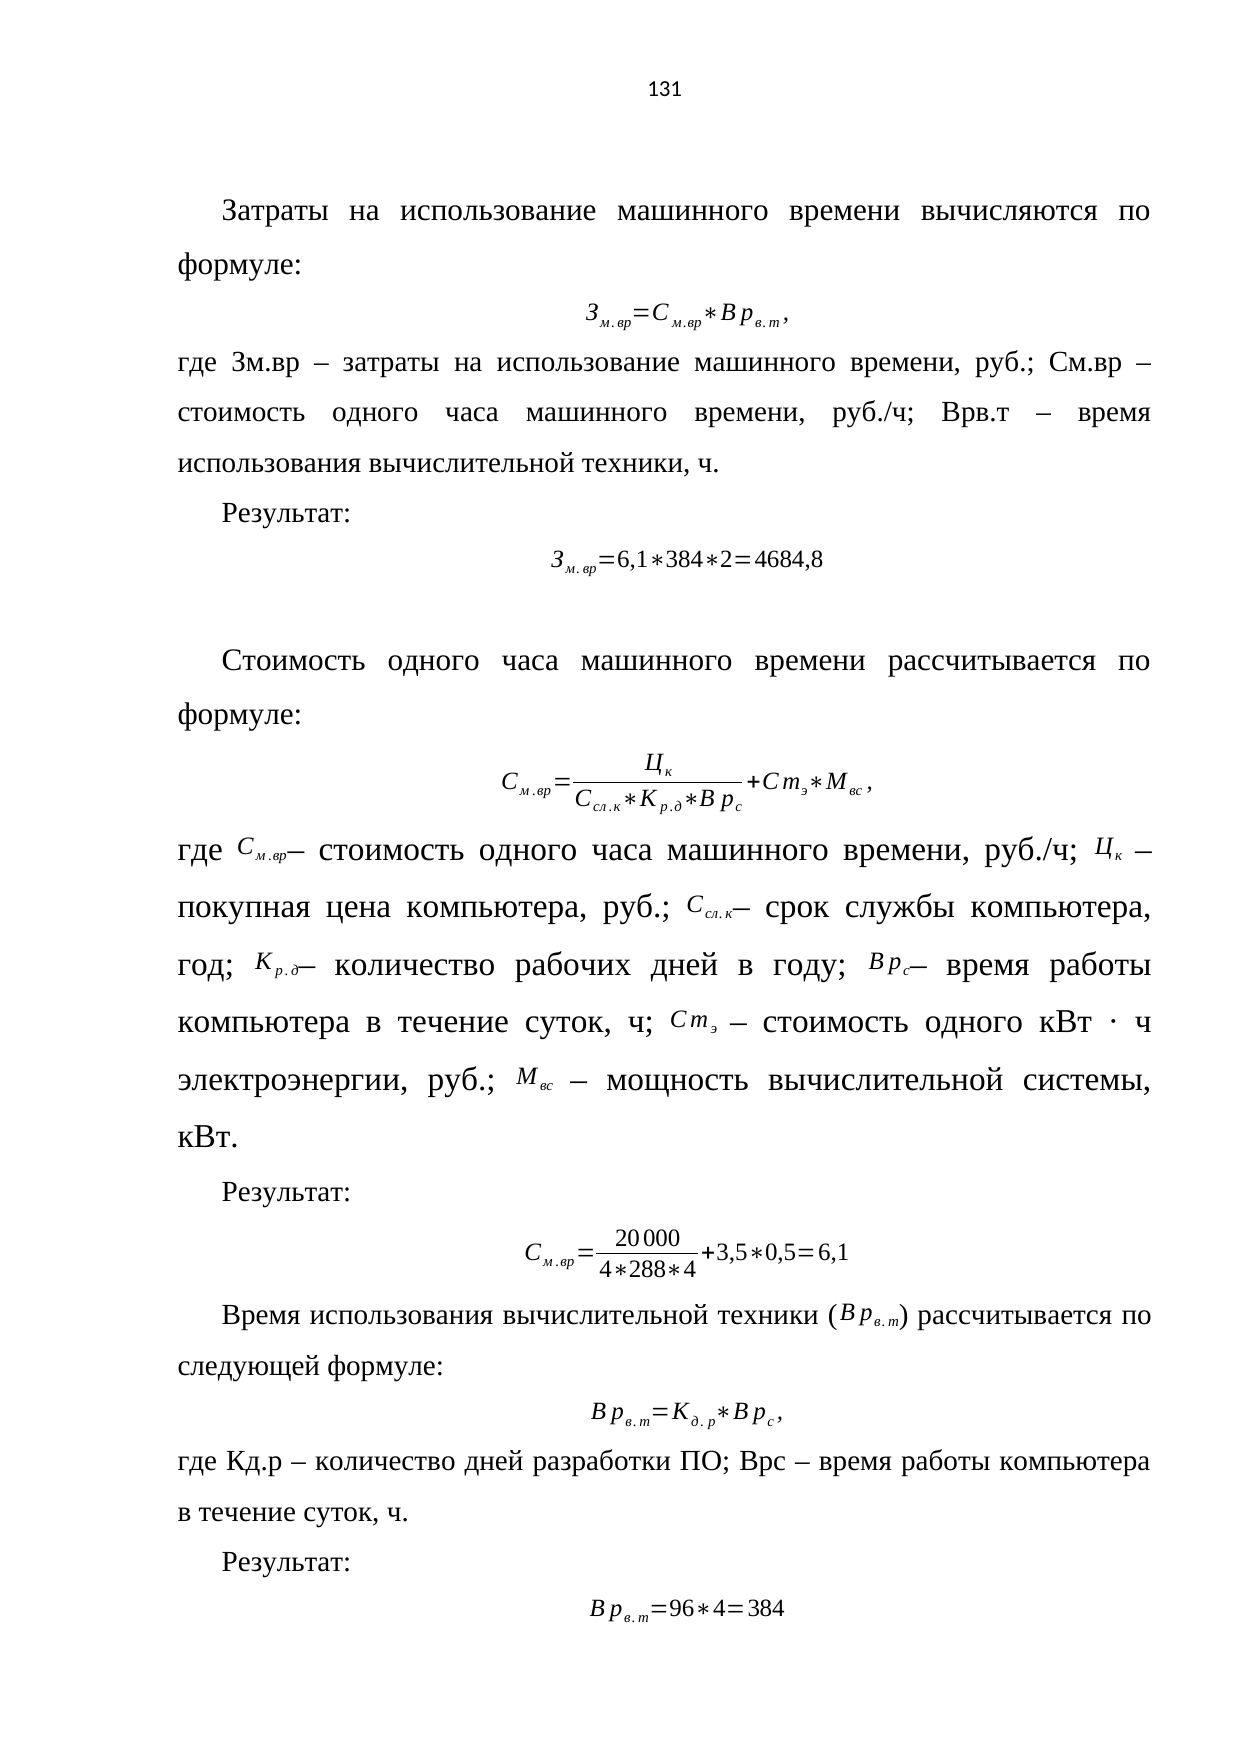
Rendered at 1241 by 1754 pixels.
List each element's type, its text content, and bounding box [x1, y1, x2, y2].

text Время использования вычислительной техники () рассчитывается по следующей формуле: [177, 1297, 1152, 1381]
text Результат: [177, 1174, 1152, 1208]
text Стоимость одного часа машинного времени рассчитывается по формуле: [177, 641, 1152, 731]
text где Кд.р – количество дней разработки ПО; Врс – время работы компьютера в течение суток, ч. [177, 1443, 1152, 1527]
text где Зм.вр – затраты на использование машинного времени, руб.; См.вр – стоимость одного часа машинного времени, руб./ч; Врв.т – время использования вычислительной техники, ч. [177, 344, 1152, 478]
text Результат: [177, 1544, 1152, 1577]
text Результат: [177, 495, 1152, 529]
text Затраты на использование машинного времени вычисляются по формуле: [177, 191, 1152, 281]
text где – стоимость одного часа машинного времени, руб./ч; – покупная цена компьютера, руб.; – срок службы компьютера, год; – количество рабочих дней в году; – время работы компьютера в течение суток, ч; – стоимость одного кВт · ч электроэнергии, руб.; – мощность вычислительной системы, кВт. [177, 829, 1152, 1155]
